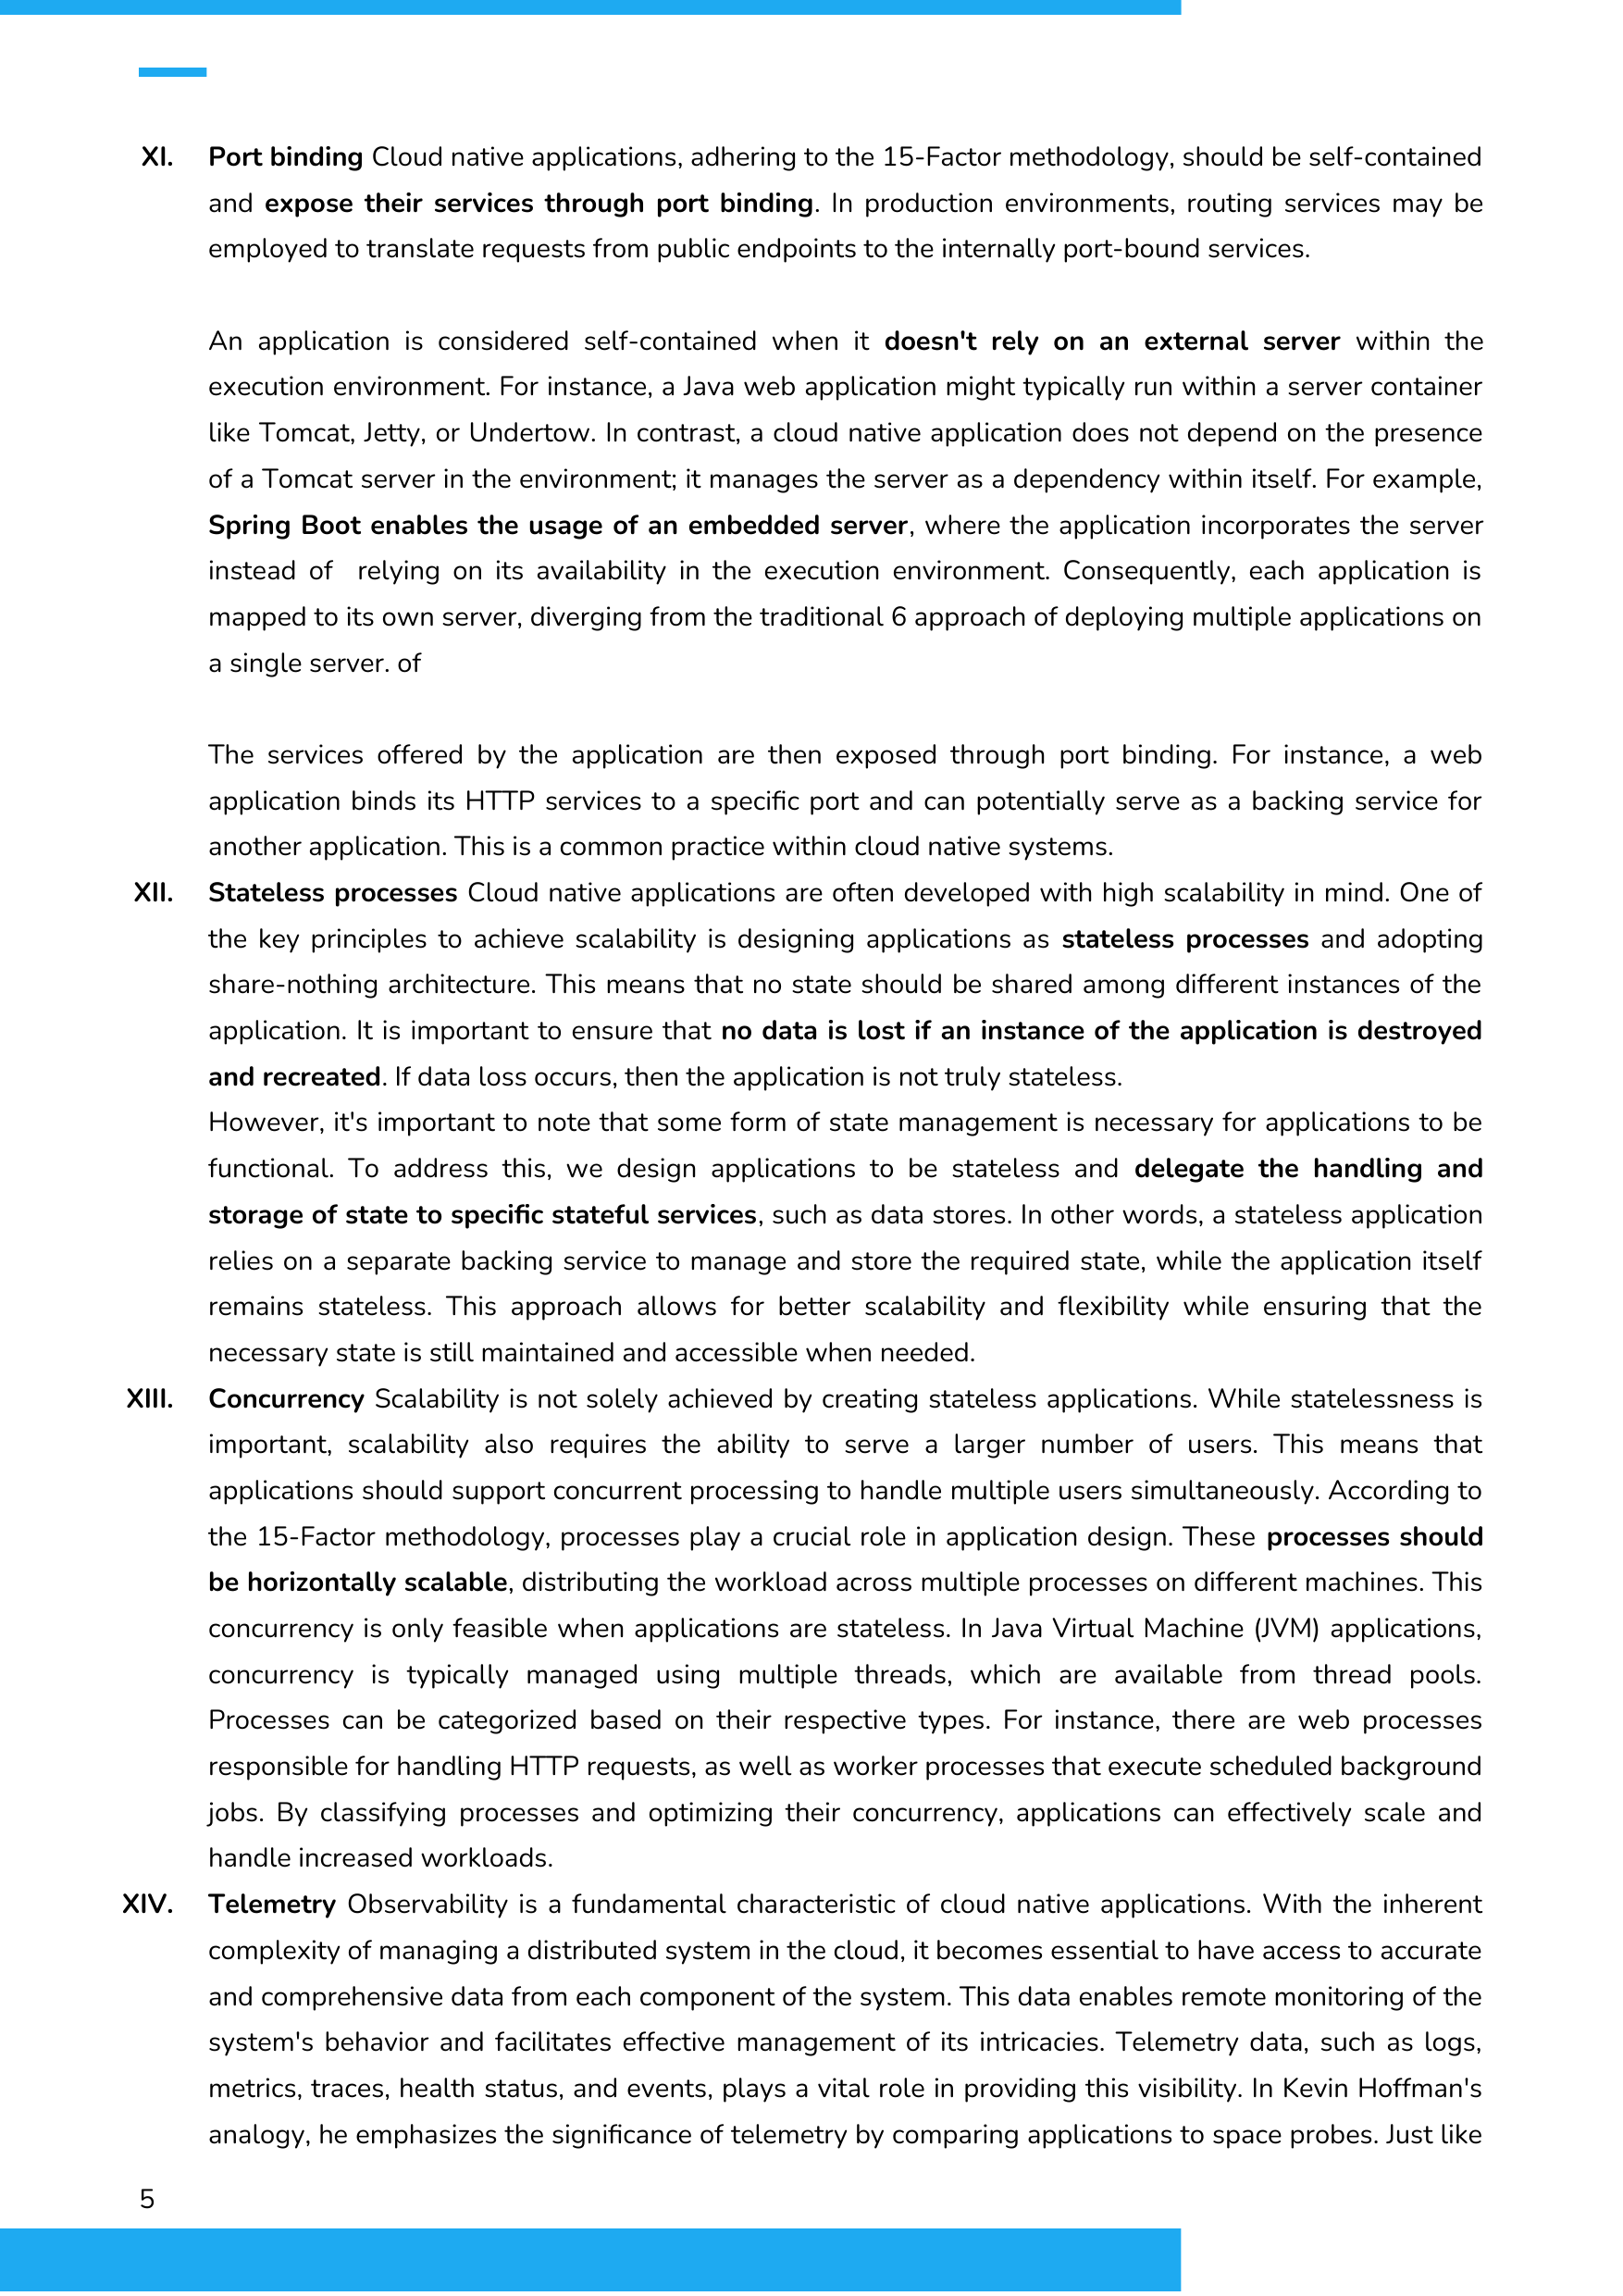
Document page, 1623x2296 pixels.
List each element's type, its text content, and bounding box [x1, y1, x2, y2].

list Stateless processes Cloud native applications are often developed with high scalability in mind. One of the key principles to achieve scalability is designing applications as stateless processes and adopting share-nothing architecture. This means that no state should be shared among different instances of the application. It is important to ensure that no data is lost if an instance of the application is destroyed and recreated. If data loss occurs, then the application is not truly stateless. [173, 875, 1484, 1095]
list An application is considered self-contained when it doesn't rely on an external server within the execution environment. For instance, a Java web application might typically run within a server container like Tomcat, Jetty, or Undertow. In contrast, a cloud native application does not depend on the presence of a Tomcat server in the environment; it manages the server as a dependency within itself. For example, Spring Boot enables the usage of an embedded server, where the application incorporates the server instead of relying on its availability in the execution environment. Consequently, each application is mapped to its own server, diverging from the traditional 6 approach of deploying multiple applications on a single server. of [208, 323, 1484, 681]
list The services offered by the application are then exposed through port binding. For instance, a web application binds its HTTP services to a specific port and can potentially serve as a backing service for another application. This is a common practice within cloud native systems. [208, 737, 1484, 865]
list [173, 1886, 1484, 2153]
picture [0, 2228, 1182, 2291]
list Port binding Cloud native applications, adhering to the 15-Factor methodology, should be self-contained and expose their services through port binding. In production environments, routing services may be employed to translate requests from public endpoints to the internally port-bound services. [173, 139, 1484, 267]
list However, it's important to note that some form of state management is necessary for applications to be functional. To address this, we design applications to be stateless and delegate the handling and storage of state to specific stateful services, such as data stores. In other words, a stateless application relies on a separate backing service to manage and store the required state, while the application itself remains stateless. This approach allows for better scalability and flexibility while ensuring that the necessary state is still maintained and accessible when needed. [208, 1104, 1484, 1371]
picture [139, 68, 207, 77]
picture [0, 0, 1182, 15]
list Concurrency Scalability is not solely achieved by creating stateless applications. While statelessness is important, scalability also requires the ability to serve a larger number of users. This means that applications should support concurrent processing to handle multiple users simultaneously. According to the 15-Factor methodology, processes play a crucial role in application design. These processes should be horizontally scalable, distributing the workload across multiple processes on different machines. This concurrency is only feasible when applications are stateless. In Java Virtual Machine (JVM) applications, concurrency is typically managed using multiple threads, which are available from thread pools. Processes can be categorized based on their respective types. For instance, there are web processes responsible for handling HTTP requests, as well as worker processes that execute scheduled background jobs. By classifying processes and optimizing their concurrency, applications can effectively scale and handle increased workloads. [173, 1381, 1484, 1877]
